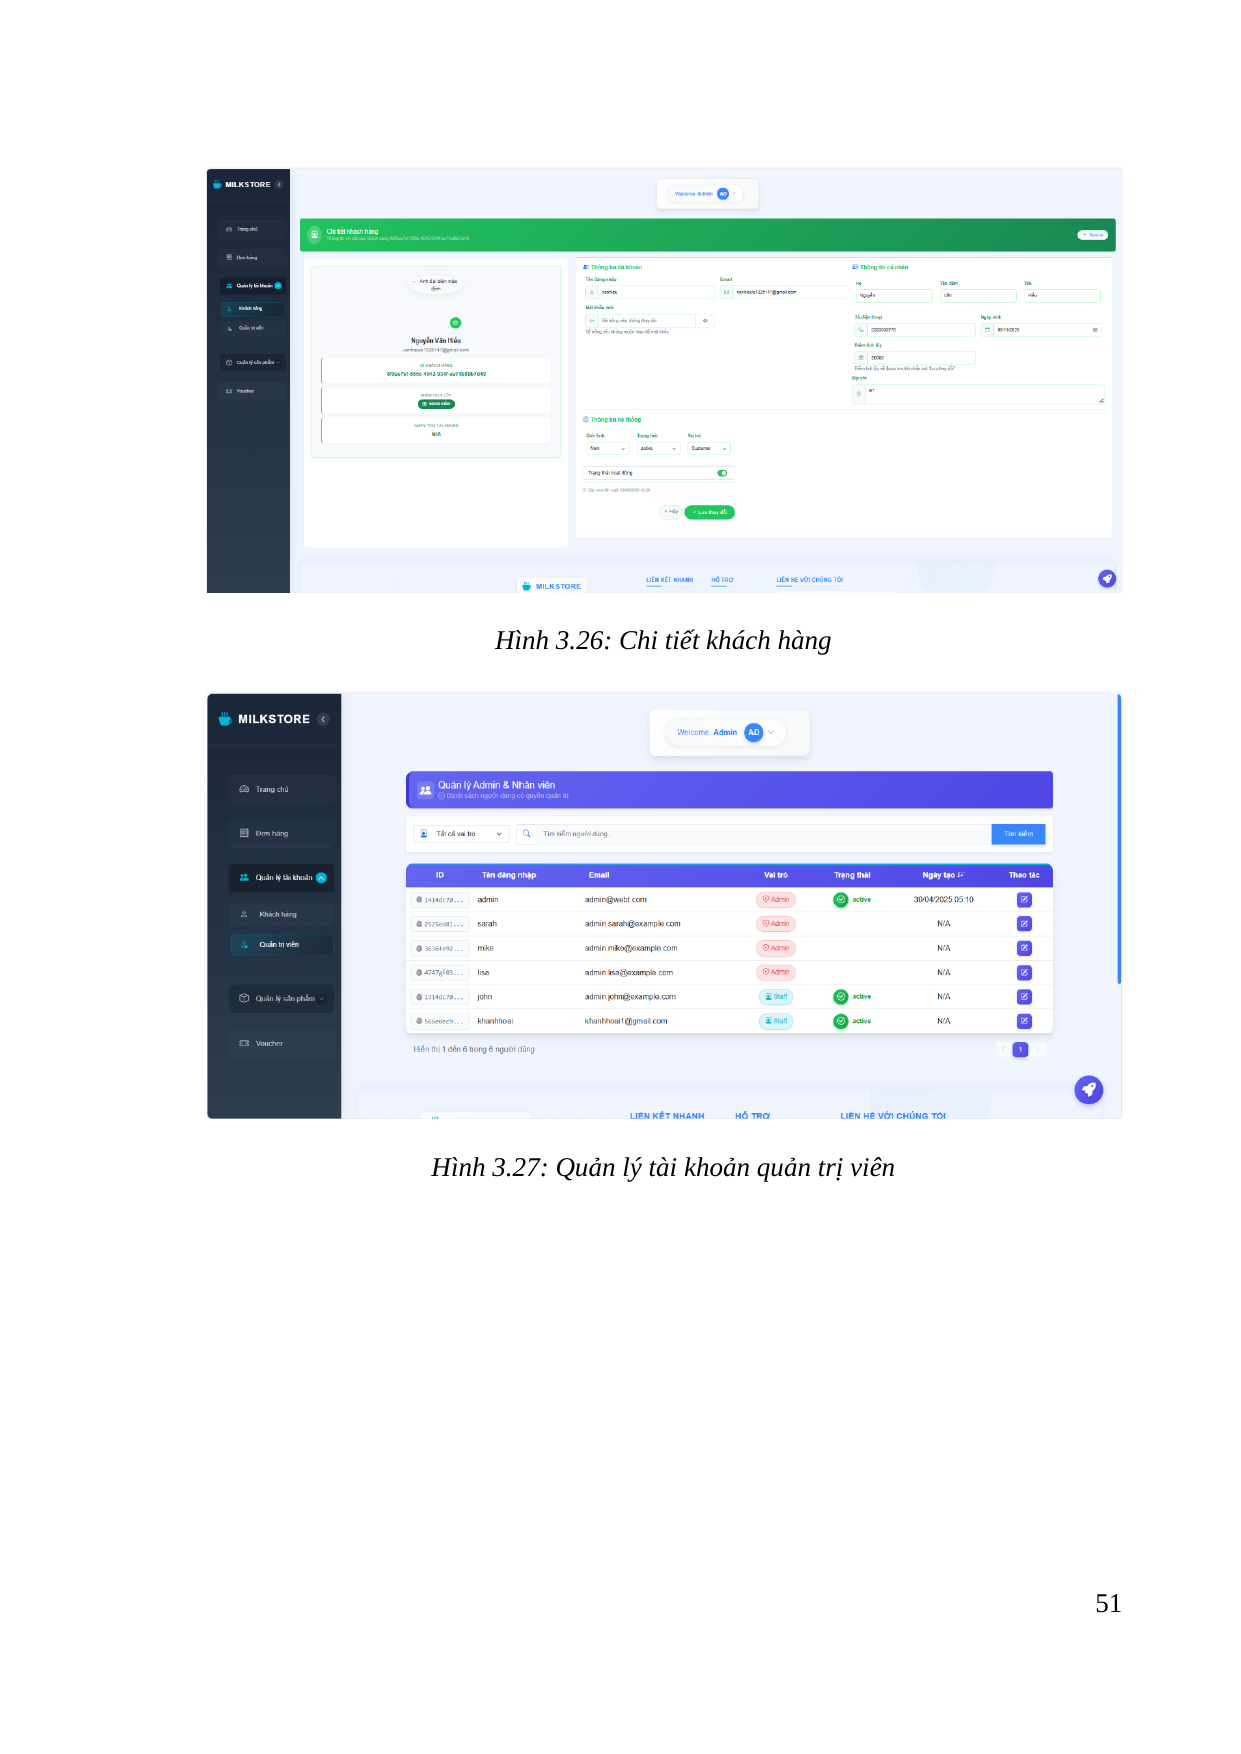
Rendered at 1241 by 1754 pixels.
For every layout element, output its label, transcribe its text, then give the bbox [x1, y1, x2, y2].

picture [206, 167, 1123, 593]
picture [206, 691, 1123, 1119]
